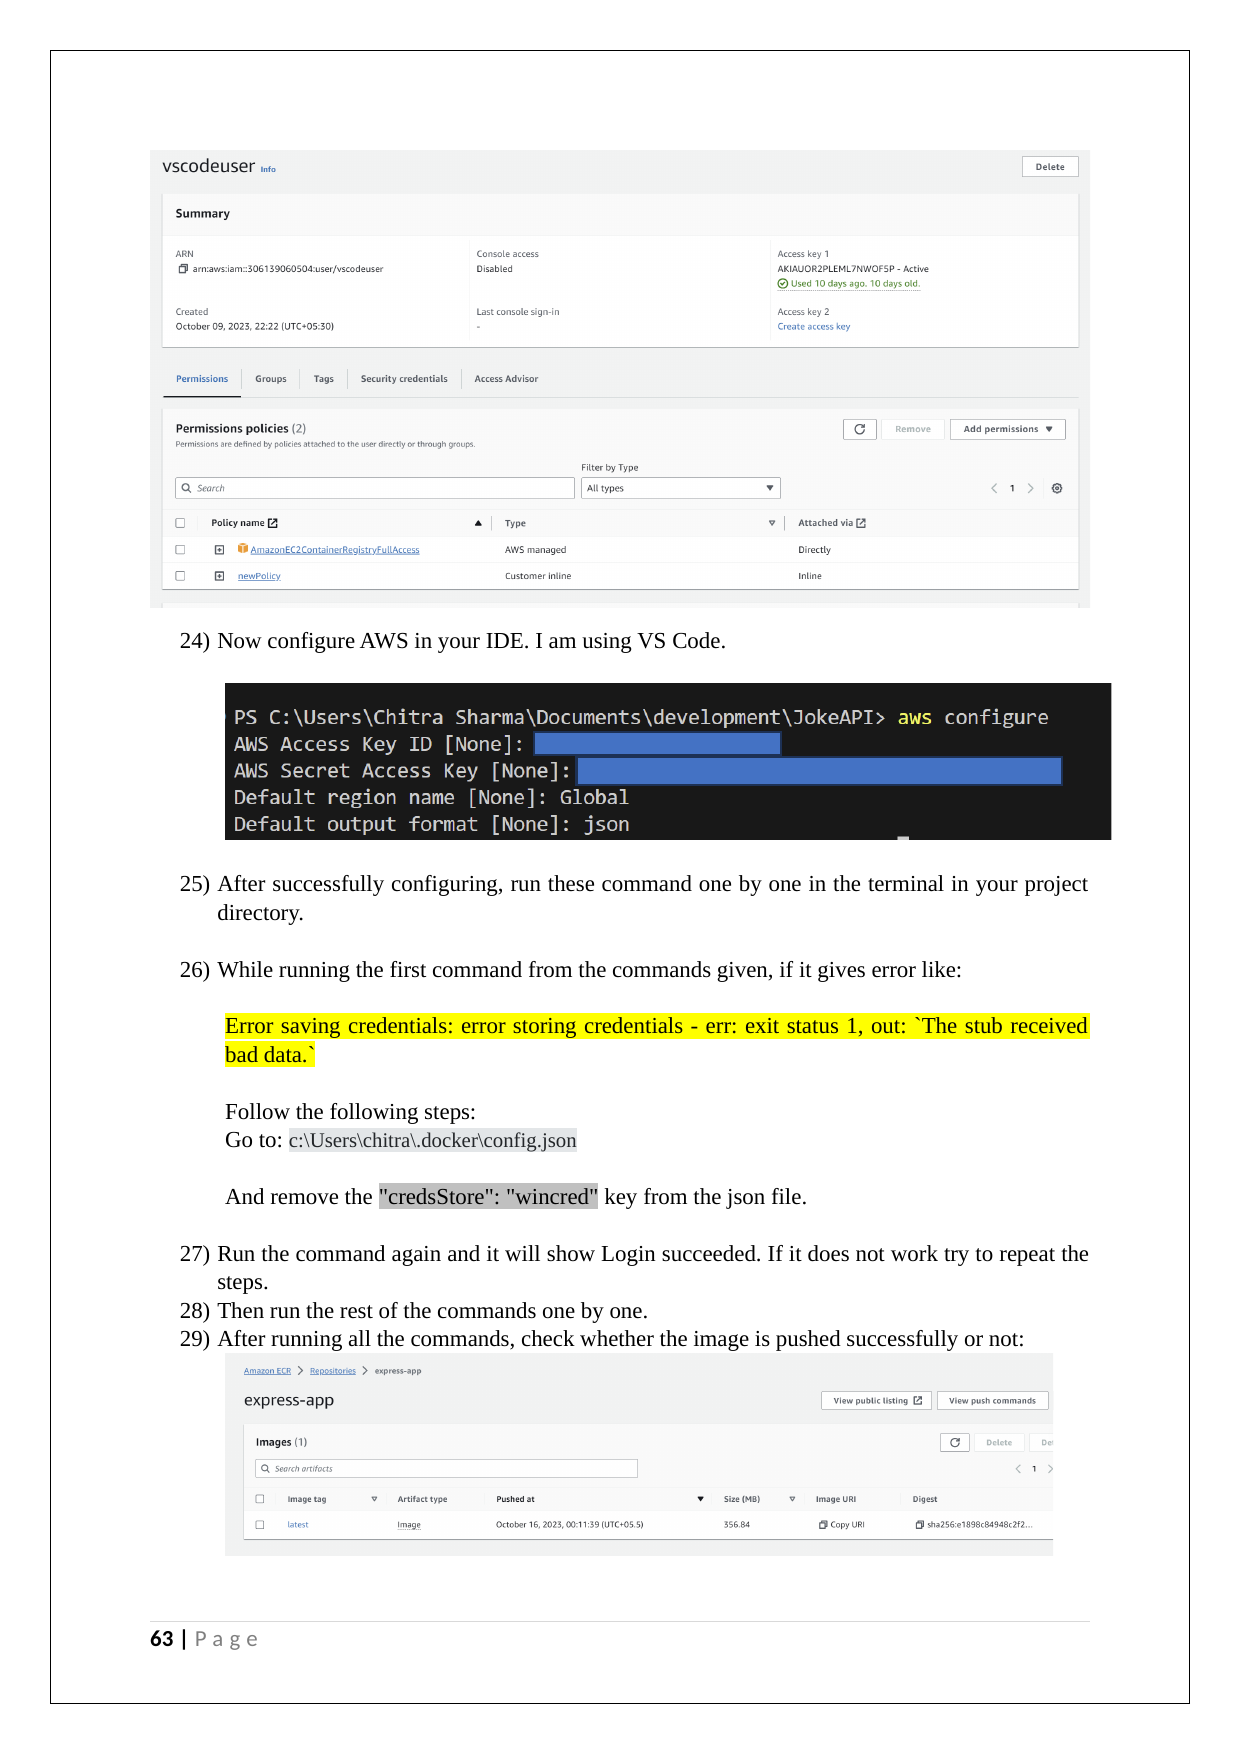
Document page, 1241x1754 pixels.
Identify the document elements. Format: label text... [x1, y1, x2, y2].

list Now configure AWS in your IDE. I am using VS Code. [179, 627, 1090, 653]
list Error saving credentials: error storing credentials - err: exit status 1, out: `The stub received bad data.` [225, 1039, 1090, 1067]
list And remove the "credsStore": "wincred" key from the json file. [598, 1183, 1090, 1209]
list Then run the rest of the commands one by one. [179, 1297, 1090, 1323]
list Follow the following steps: [225, 1098, 1090, 1124]
list While running the first command from the commands given, if it gives error like: [179, 956, 1090, 982]
list And remove the "credsStore": "wincred" key from the json file. [225, 1183, 379, 1209]
list Run the command again and it will show Login succeeded. If it does not work try to repeat the steps. [179, 1240, 1090, 1295]
list Go to: c:\Users\chitra\.docker\config.json [225, 1126, 1090, 1153]
picture [150, 150, 1091, 608]
list After successfully configuring, run these command one by one in the terminal in your project directory. [179, 870, 1090, 925]
picture [225, 683, 1112, 840]
picture [225, 1353, 1054, 1556]
list After running all the commands, check whether the image is pushed successfully or not: [179, 1325, 1090, 1352]
